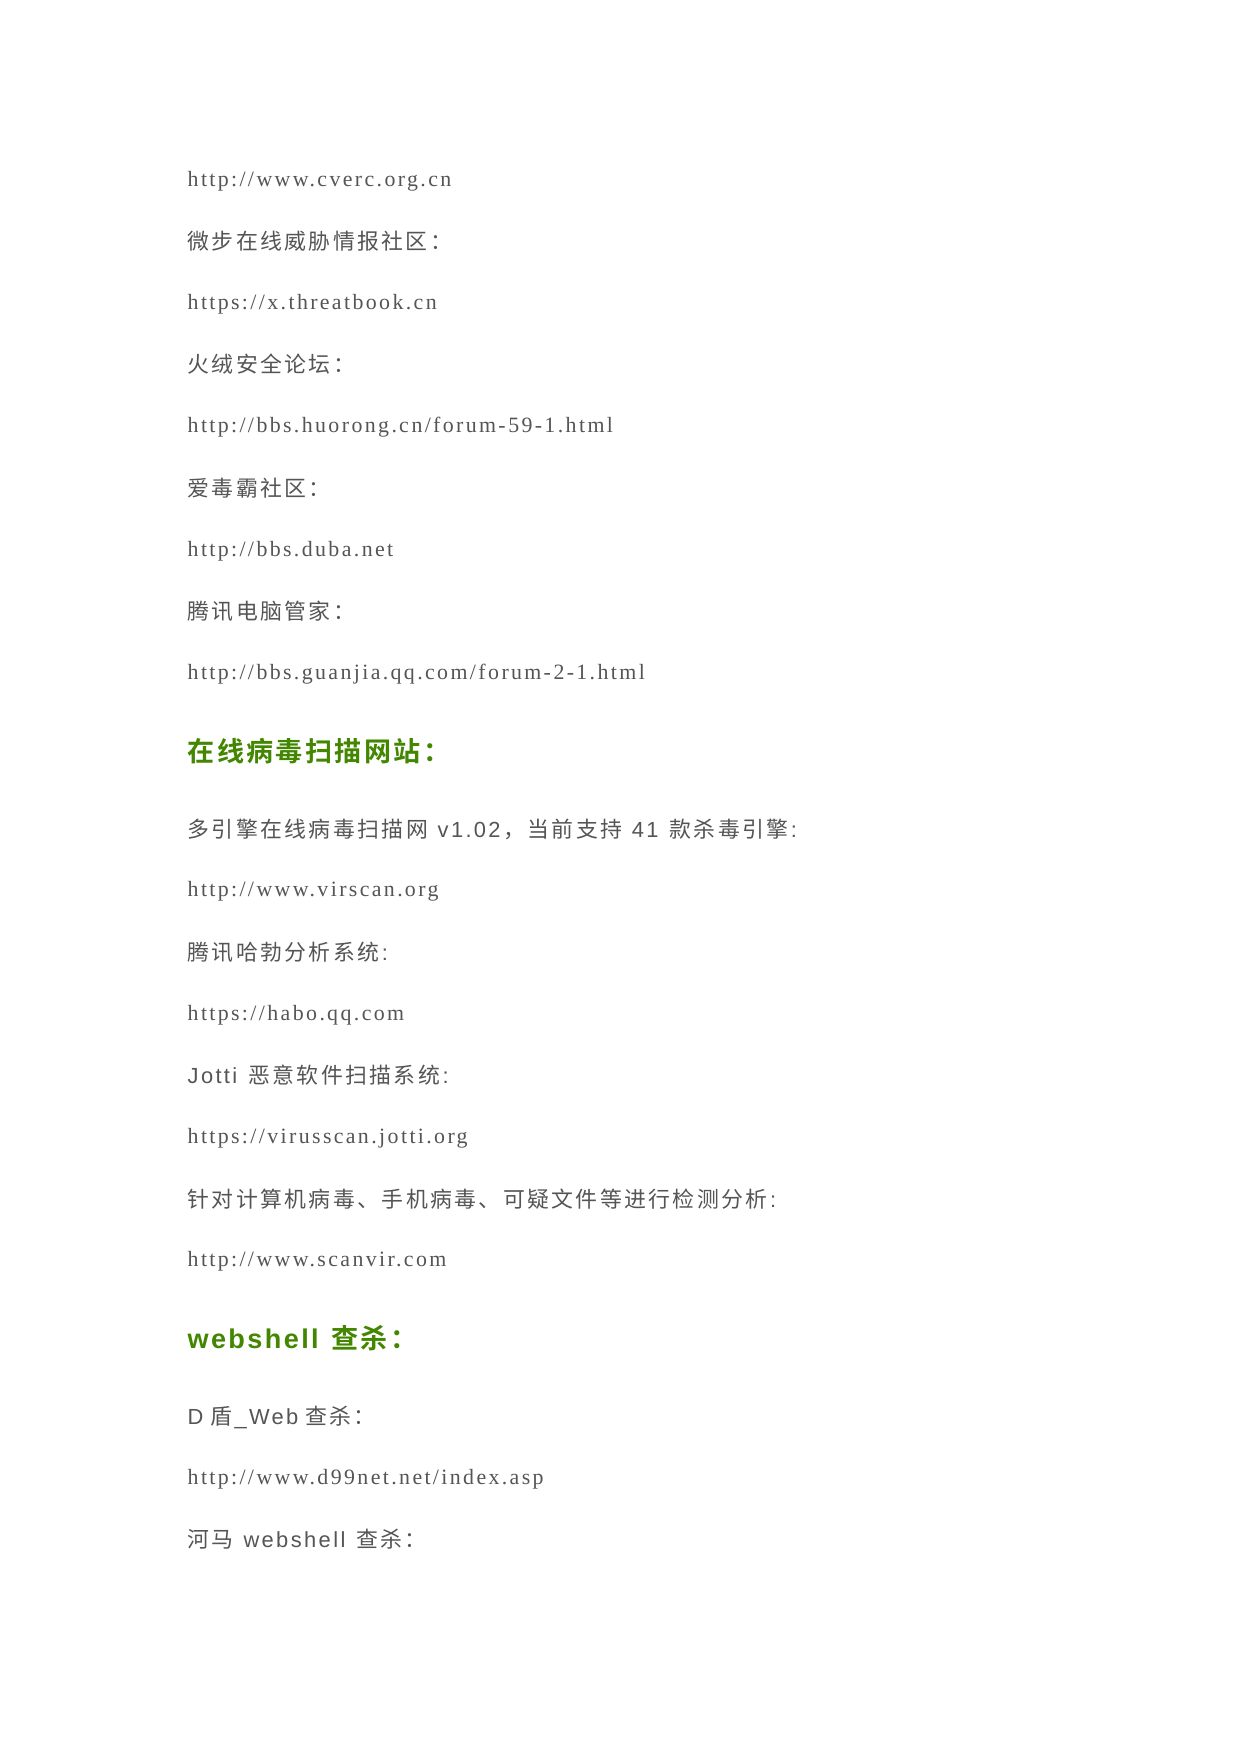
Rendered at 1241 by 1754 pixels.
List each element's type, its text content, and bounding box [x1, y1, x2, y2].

text D盾_Web查杀： [187, 1399, 1053, 1431]
text 河马 webshell 查杀： [187, 1522, 1053, 1554]
text http://bbs.huorong.cn/forum-59-1.html [187, 409, 1053, 441]
text http://www.cverc.org.cn [187, 162, 1053, 194]
subtitle 在线病毒扫描网站： [187, 717, 1053, 782]
text 腾讯哈勃分析系统: [187, 934, 1053, 967]
text 爱毒霸社区： [187, 470, 1053, 503]
text http://www.d99net.net/index.asp [187, 1460, 1053, 1493]
text http://www.virscan.org [187, 873, 1053, 905]
text https://virusscan.jotti.org [187, 1119, 1053, 1152]
text http://bbs.guanjia.qq.com/forum-2-1.html [187, 655, 1053, 688]
text https://x.threatbook.cn [187, 285, 1053, 318]
text 多引擎在线病毒扫描网 v1.02，当前支持 41 款杀毒引擎: [187, 811, 1053, 844]
text http://www.scanvir.com [187, 1243, 1053, 1275]
text Jotti 恶意软件扫描系统: [187, 1058, 1053, 1090]
text 腾讯电脑管家： [187, 594, 1053, 626]
text http://bbs.duba.net [187, 532, 1053, 564]
text 针对计算机病毒、手机病毒、可疑文件等进行检测分析: [187, 1181, 1053, 1214]
text https://habo.qq.com [187, 996, 1053, 1029]
text 微步在线威胁情报社区： [187, 224, 1053, 256]
subtitle webshell 查杀： [187, 1304, 1053, 1369]
text 火绒安全论坛： [187, 347, 1053, 379]
